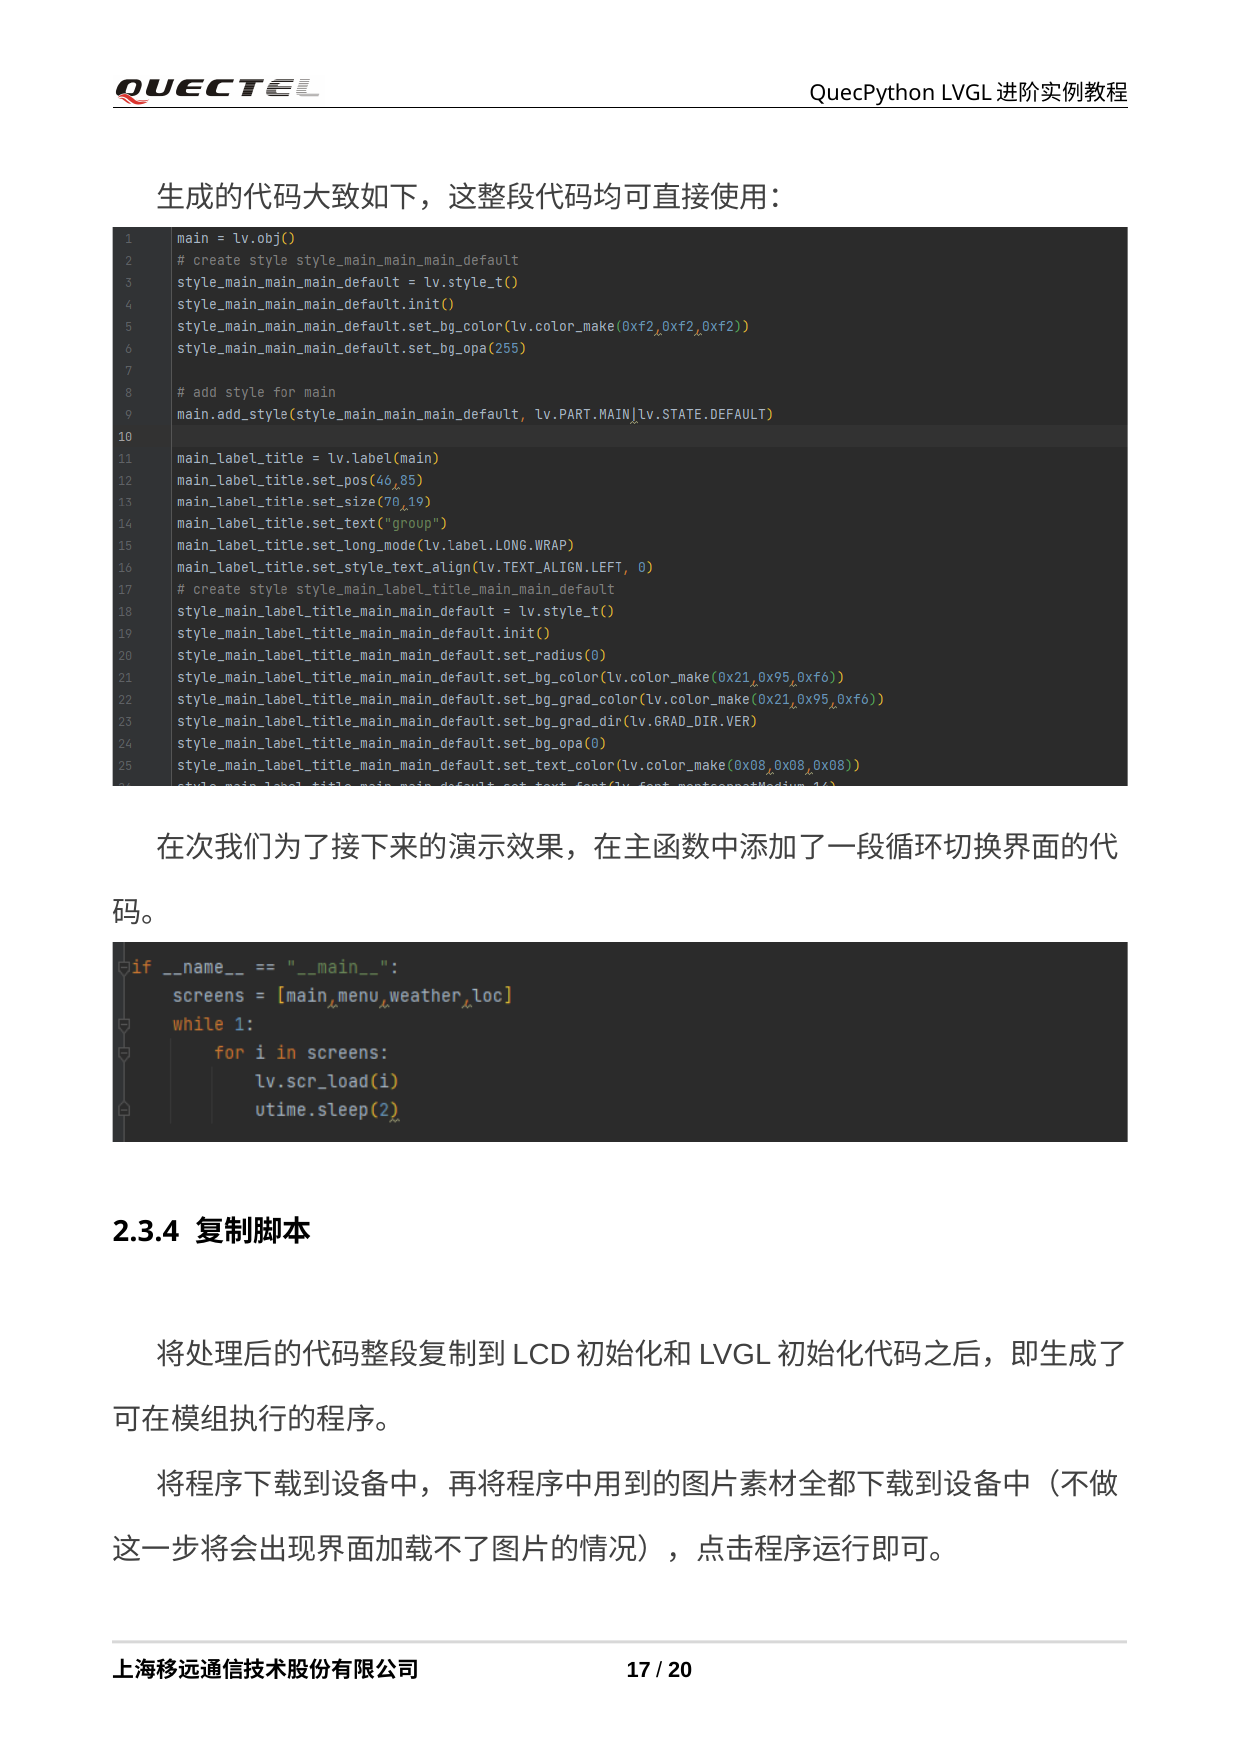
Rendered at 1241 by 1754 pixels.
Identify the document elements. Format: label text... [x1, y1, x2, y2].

picture [112, 227, 1128, 786]
text 在次我们为了接下来的演示效果，在主函数中添加了一段循环切换界面的代码。 [112, 812, 1128, 942]
picture [112, 75, 325, 108]
subtitle 复制脚本 [112, 1197, 1128, 1262]
text 将程序下载到设备中，再将程序中用到的图片素材全都下载到设备中（不做这一步将会出现界面加载不了图片的情况），点击程序运行即可。 [112, 1449, 1128, 1579]
text 生成的代码大致如下，这整段代码均可直接使用： [112, 162, 1128, 227]
text 将处理后的代码整段复制到LCD初始化和LVGL初始化代码之后，即生成了可在模组执行的程序。 [112, 1319, 1128, 1449]
picture [112, 942, 1128, 1142]
